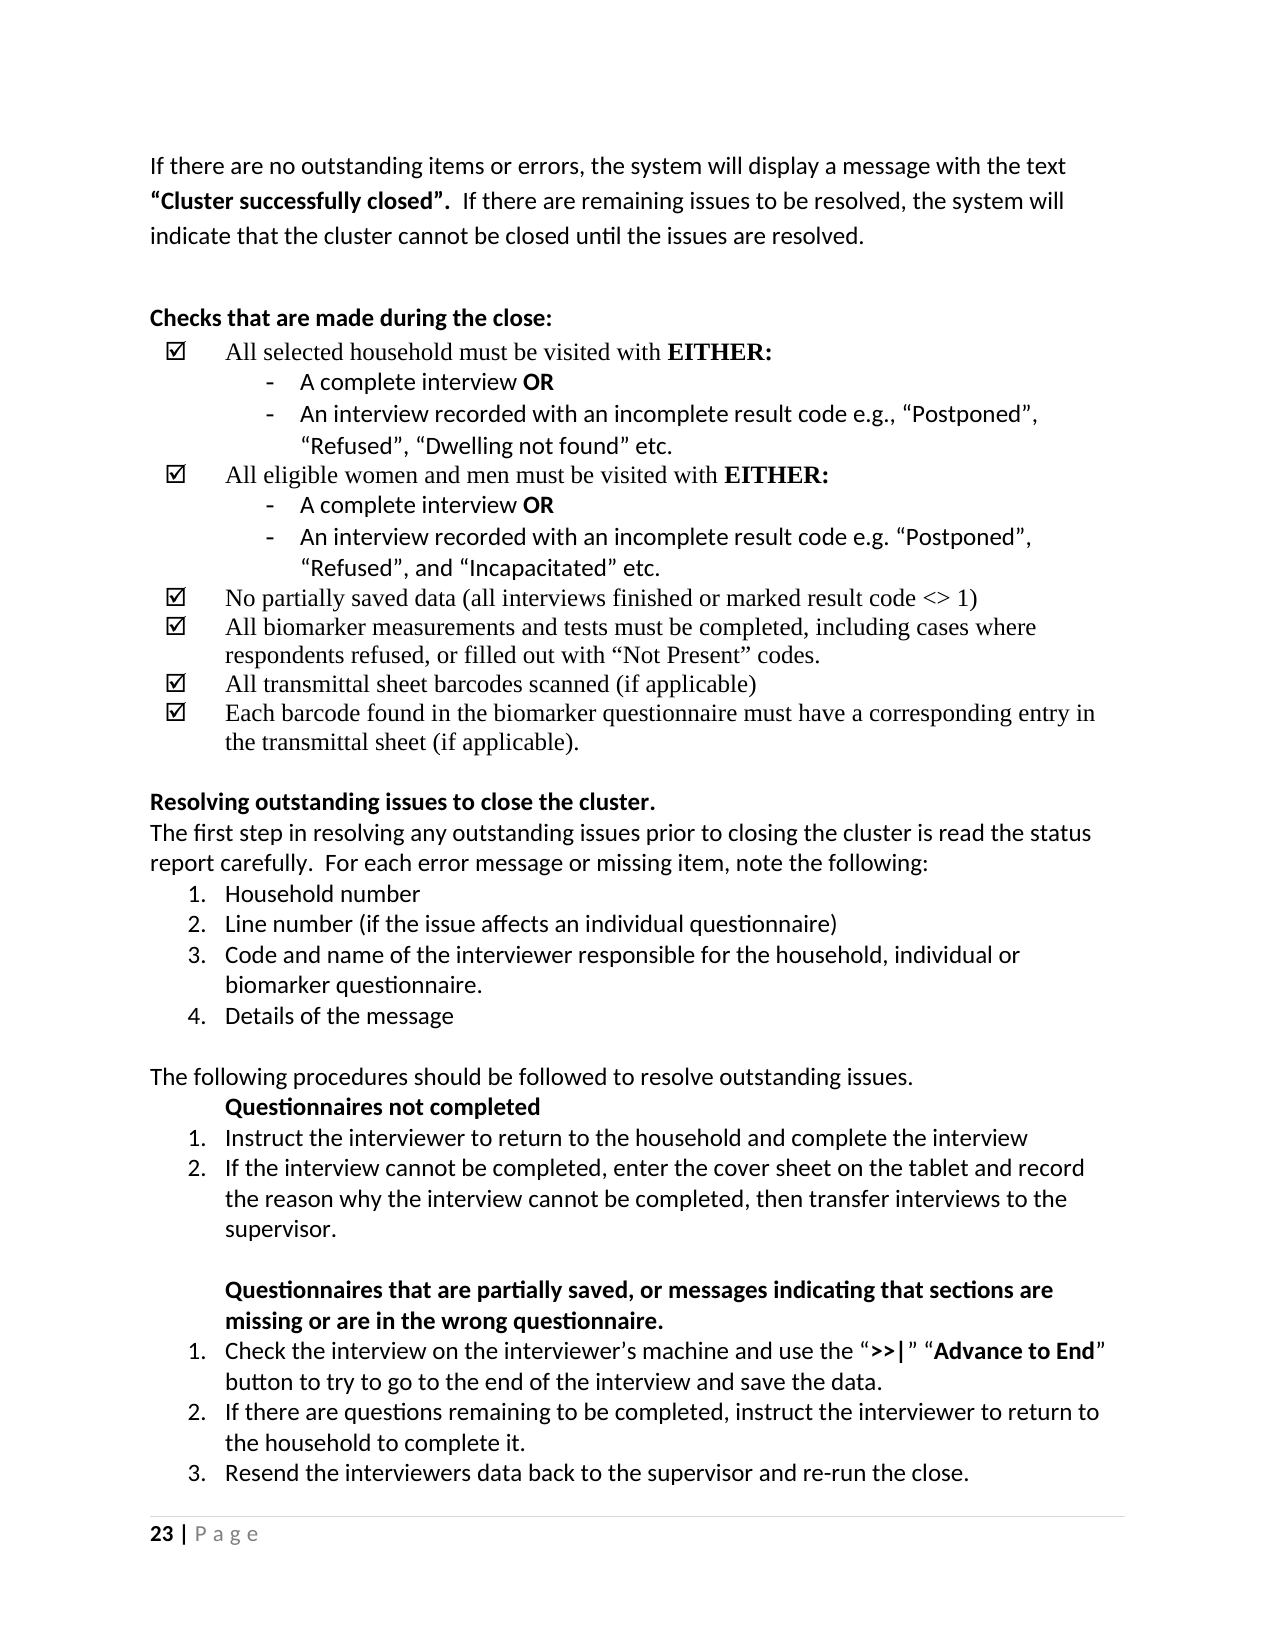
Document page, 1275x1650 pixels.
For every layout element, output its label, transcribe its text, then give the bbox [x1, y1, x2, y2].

list Questionnaires not completed [150, 1091, 1125, 1122]
list All eligible women and men must be visited with EITHER: [187, 460, 1125, 489]
list If there are questions remaining to be completed, instruct the interviewer to return to the household to complete it. [187, 1397, 1125, 1458]
list An interview recorded with an incomplete result code e.g., “Postponed”, “Refused”, “Dwelling not found” etc. [262, 398, 1125, 460]
list Questionnaires that are partially saved, or messages indicating that sections are missing or are in the wrong questionnaire. [225, 1274, 1125, 1336]
list If the interview cannot be completed, enter the cover sheet on the tablet and record the reason why the interview cannot be completed, then transfer interviews to the supervisor. [187, 1152, 1125, 1244]
list A complete interview OR [262, 366, 1125, 398]
list Line number (if the issue affects an individual questionnaire) [187, 908, 1125, 939]
list Instruct the interviewer to return to the household and complete the interview [187, 1122, 1125, 1152]
list No partially saved data (all interviews finished or marked result code <> 1) [187, 583, 1125, 612]
list All biomarker measurements and tests must be completed, including cases where respondents refused, or filled out with “Not Present” codes. [187, 612, 1125, 669]
list Household number [187, 878, 1125, 908]
list Resolving outstanding issues to close the cluster. [150, 786, 1125, 817]
list An interview recorded with an incomplete result code e.g. “Postponed”, “Refused”, and “Incapacitated” etc. [262, 521, 1125, 583]
list Check the interview on the interviewer’s machine and use the “>>|” “Advance to End” button to try to go to the end of the interview and save the data. [187, 1336, 1125, 1397]
list The first step in resolving any outstanding issues prior to closing the cluster is read the status report carefully. For each error message or missing item, note the following: [150, 817, 1125, 878]
list All transmittal sheet barcodes scanned (if applicable) [187, 669, 1125, 698]
list Code and name of the interviewer responsible for the household, individual or biomarker questionnaire. [187, 939, 1125, 1000]
text If there are no outstanding items or errors, the system will display a message with the text “Cluster successfully closed”. If there are remaining issues to be resolved, the system will indicate that the cluster cannot be closed until the issues are resolved. [150, 150, 1125, 251]
list All selected household must be visited with EITHER: [187, 337, 1125, 366]
list A complete interview OR [262, 489, 1125, 521]
list Resend the interviewers data back to the supervisor and re-run the close. [187, 1458, 1125, 1488]
list The following procedures should be followed to resolve outstanding issues. [150, 1061, 1125, 1091]
text Checks that are made during the close: [150, 302, 1125, 333]
list Each barcode found in the biomarker questionnaire must have a corresponding entry in the transmittal sheet (if applicable). [187, 698, 1125, 756]
list Details of the message [187, 1000, 1125, 1030]
